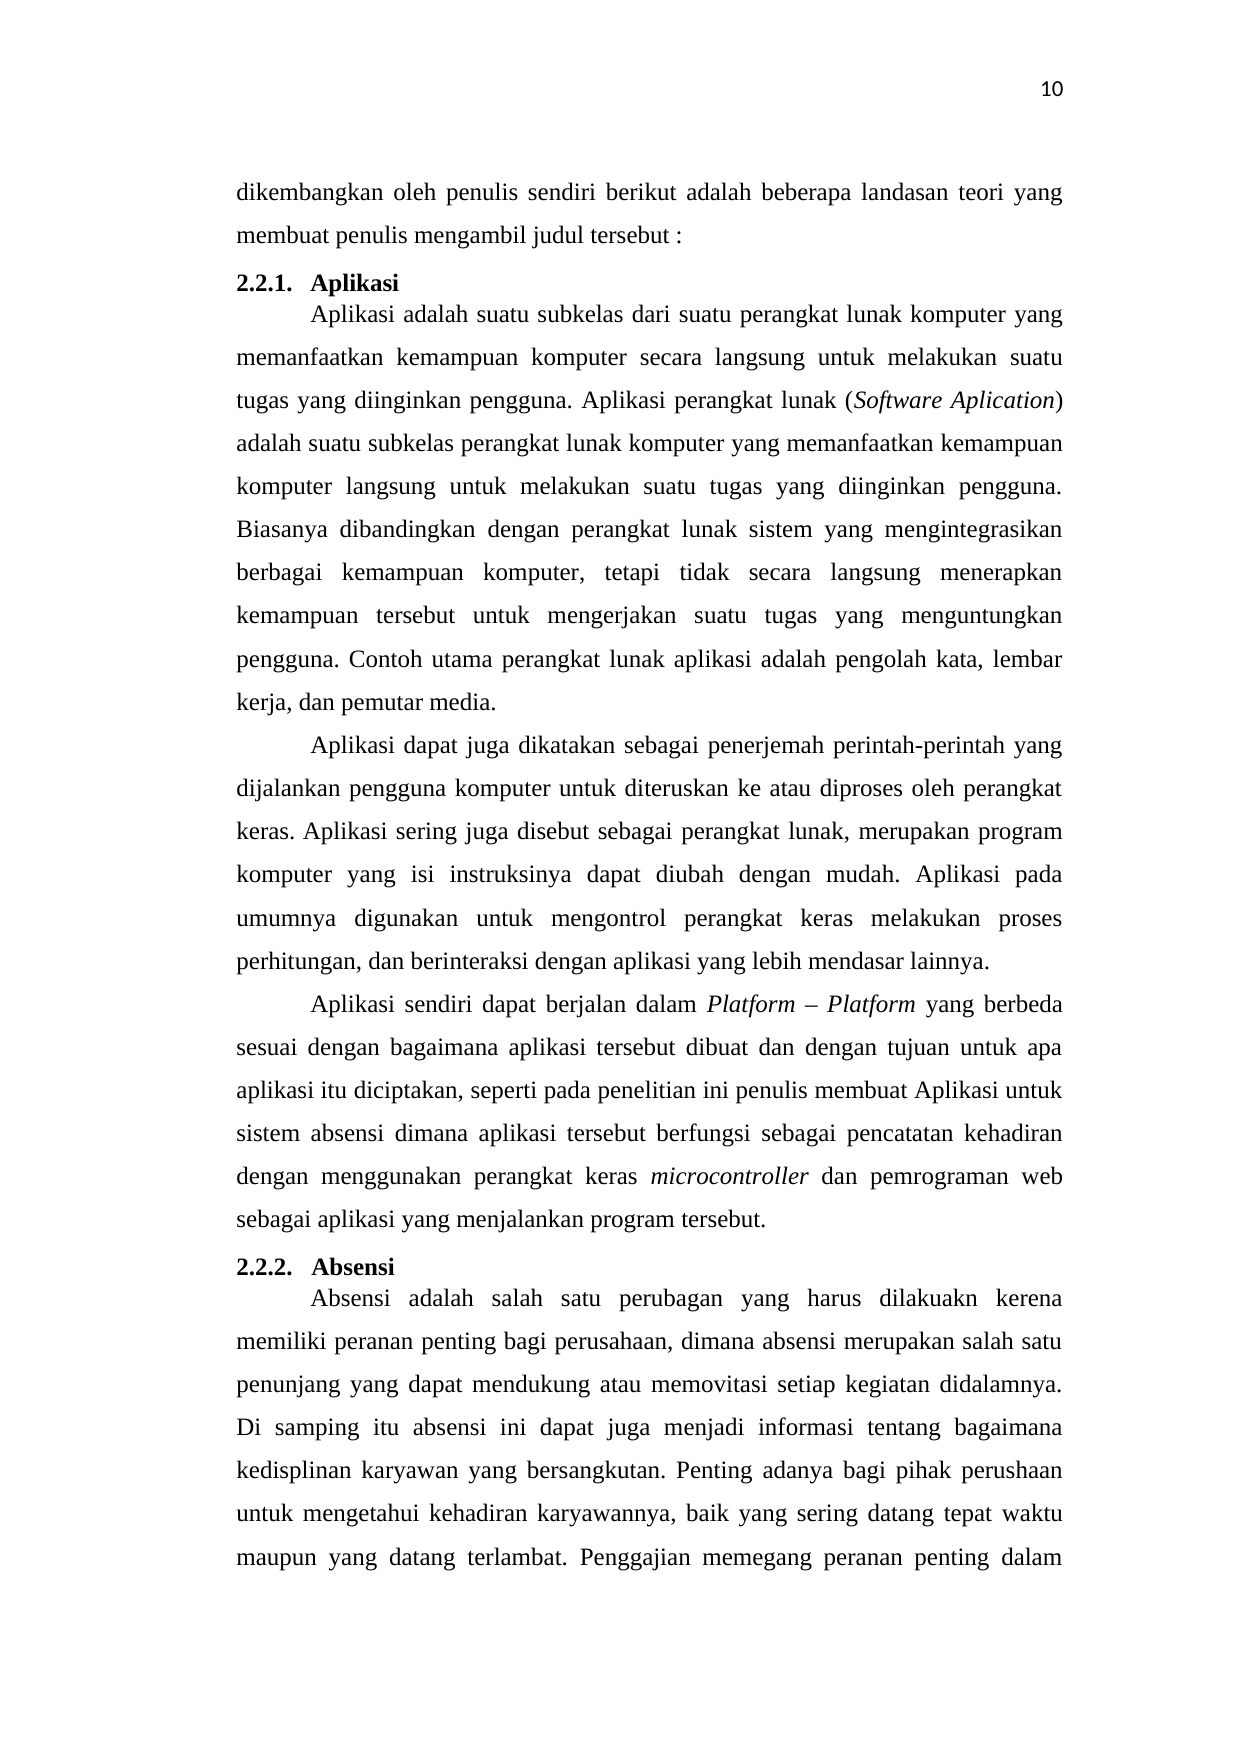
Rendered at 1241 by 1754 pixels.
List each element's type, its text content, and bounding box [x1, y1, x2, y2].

subtitle Aplikasi [236, 268, 1063, 296]
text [236, 177, 1063, 249]
list Aplikasi sendiri dapat berjalan dalam Platform – Platform yang berbeda sesuai dengan bagaimana aplikasi tersebut dibuat dan dengan tujuan untuk apa aplikasi itu diciptakan, seperti pada penelitian ini penulis membuat Aplikasi untuk sistem absensi dimana aplikasi tersebut berfungsi sebagai pencatatan kehadiran dengan menggunakan perangkat keras microcontroller dan pemrograman web sebagai aplikasi yang menjalankan program tersebut. [236, 989, 1063, 1233]
list Aplikasi dapat juga dikatakan sebagai penerjemah perintah-perintah yang dijalankan pengguna komputer untuk diteruskan ke atau diproses oleh perangkat keras. Aplikasi sering juga disebut sebagai perangkat lunak, merupakan program komputer yang isi instruksinya dapat diubah dengan mudah. Aplikasi pada umumnya digunakan untuk mengontrol perangkat keras melakukan proses perhitungan, dan berinteraksi dengan aplikasi yang lebih mendasar lainnya. [236, 730, 1063, 974]
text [236, 1283, 1063, 1570]
subtitle Absensi [236, 1252, 1063, 1281]
list Aplikasi adalah suatu subkelas dari suatu perangkat lunak komputer yang memanfaatkan kemampuan komputer secara langsung untuk melakukan suatu tugas yang diinginkan pengguna. Aplikasi perangkat lunak (Software Aplication) adalah suatu subkelas perangkat lunak komputer yang memanfaatkan kemampuan komputer langsung untuk melakukan suatu tugas yang diinginkan pengguna. Biasanya dibandingkan dengan perangkat lunak sistem yang mengintegrasikan berbagai kemampuan komputer, tetapi tidak secara langsung menerapkan kemampuan tersebut untuk mengerjakan suatu tugas yang menguntungkan pengguna. Contoh utama perangkat lunak aplikasi adalah pengolah kata, lembar kerja, dan pemutar media. [236, 299, 1063, 716]
